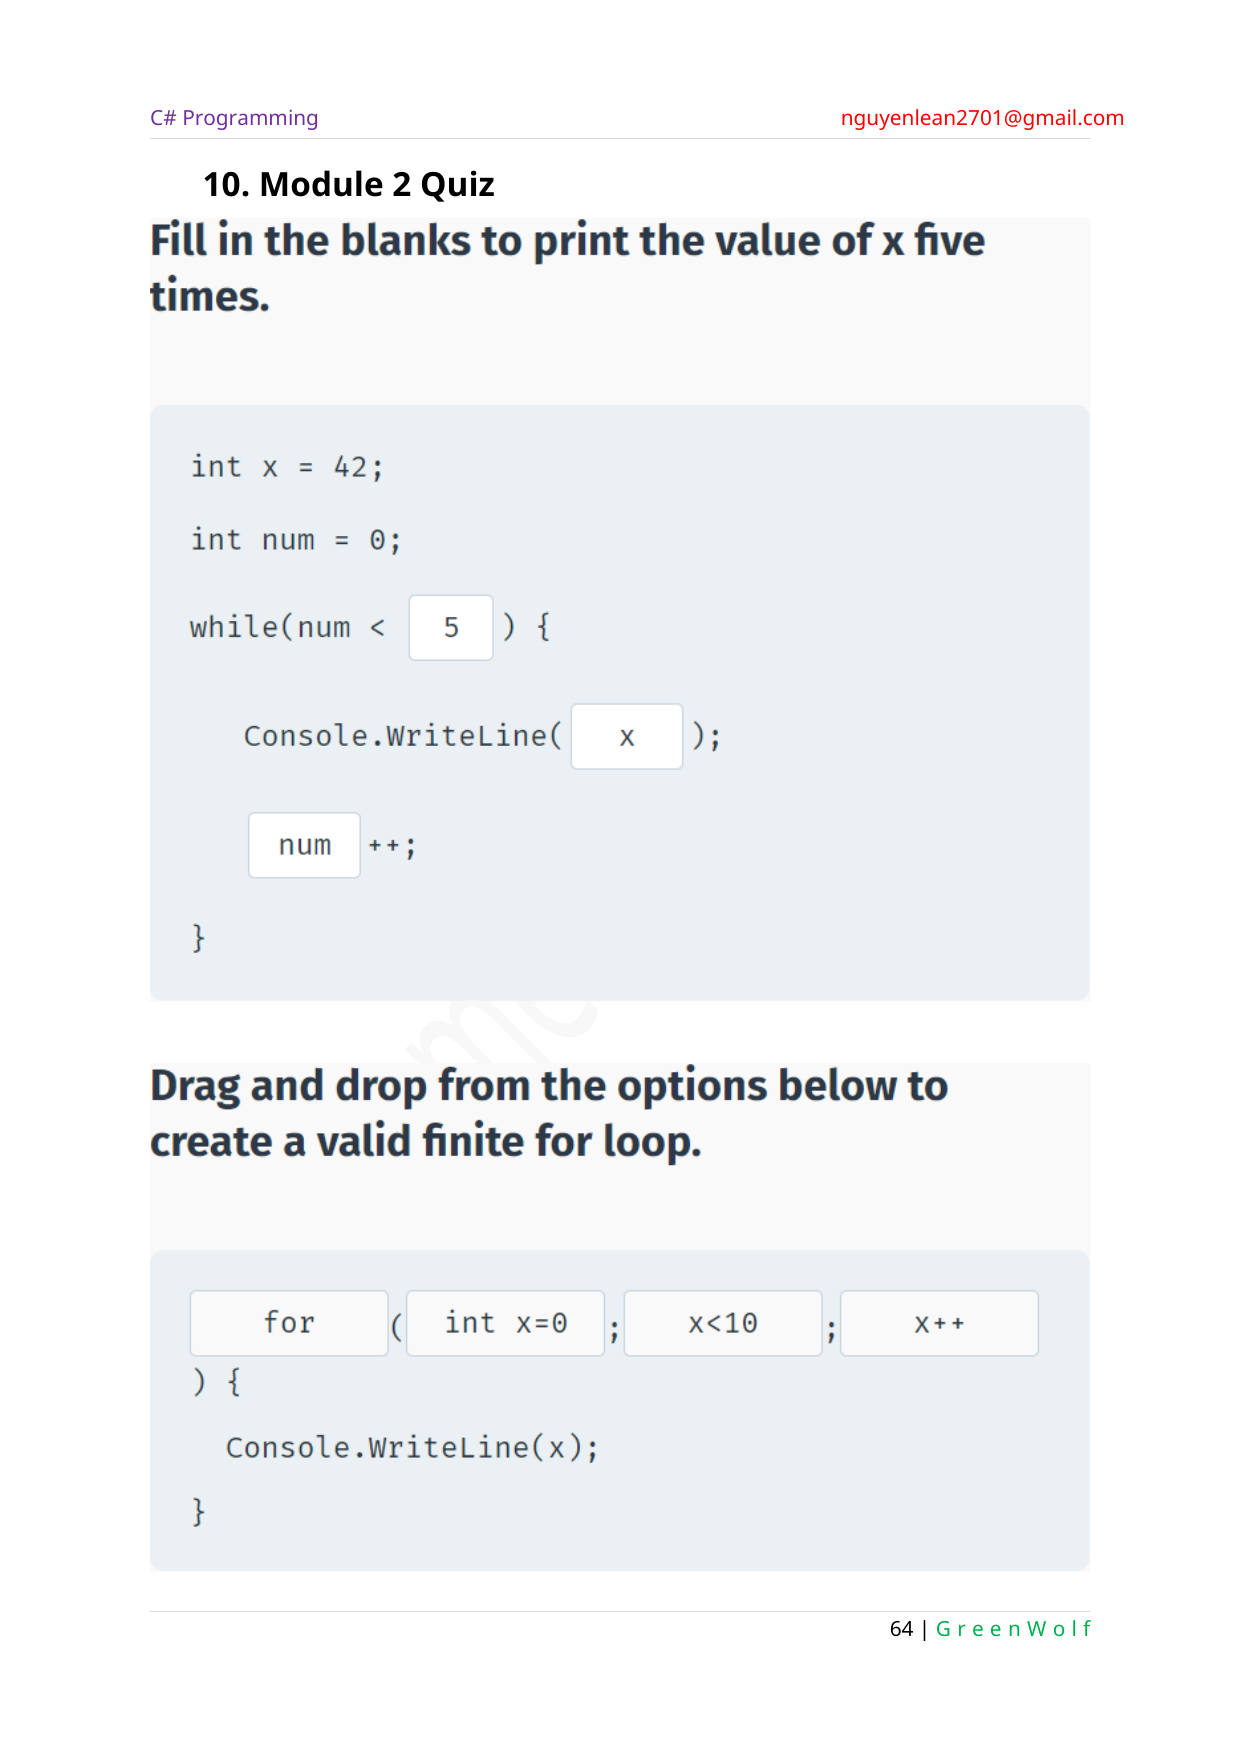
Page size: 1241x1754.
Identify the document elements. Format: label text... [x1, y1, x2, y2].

picture [150, 1063, 1091, 1572]
subtitle Module 2 Quiz [202, 160, 1090, 206]
picture [150, 218, 1091, 1002]
